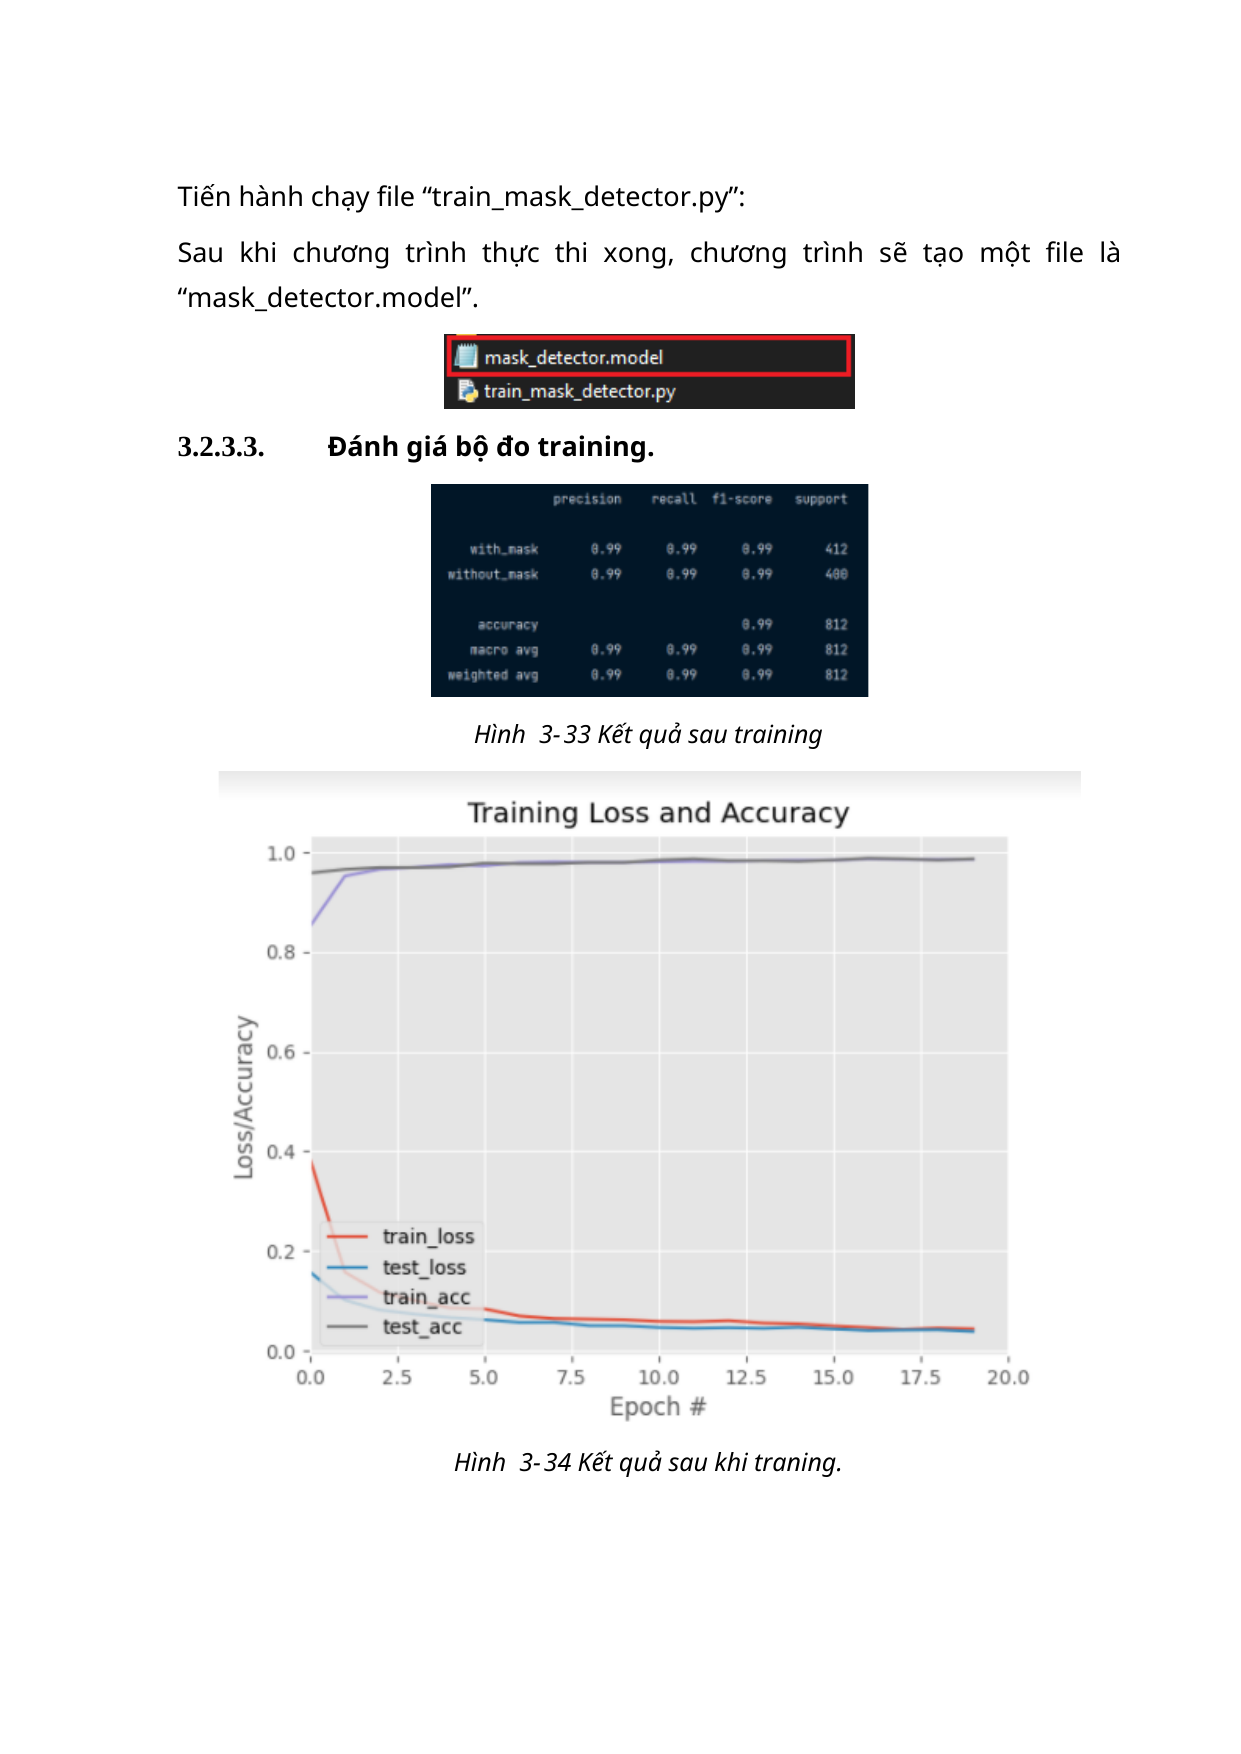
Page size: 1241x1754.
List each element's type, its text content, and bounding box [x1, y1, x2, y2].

picture [444, 334, 855, 409]
picture [431, 484, 869, 697]
text Sau khi chương trình thực thi xong, chương trình sẽ tạo một file là “mask_detector.model”. [177, 234, 1122, 315]
picture [218, 771, 1081, 1425]
text Tiến hành chạy file “train_mask_detector.py”: [177, 177, 1122, 214]
subtitle Đánh giá bộ đo training. [177, 428, 1122, 465]
